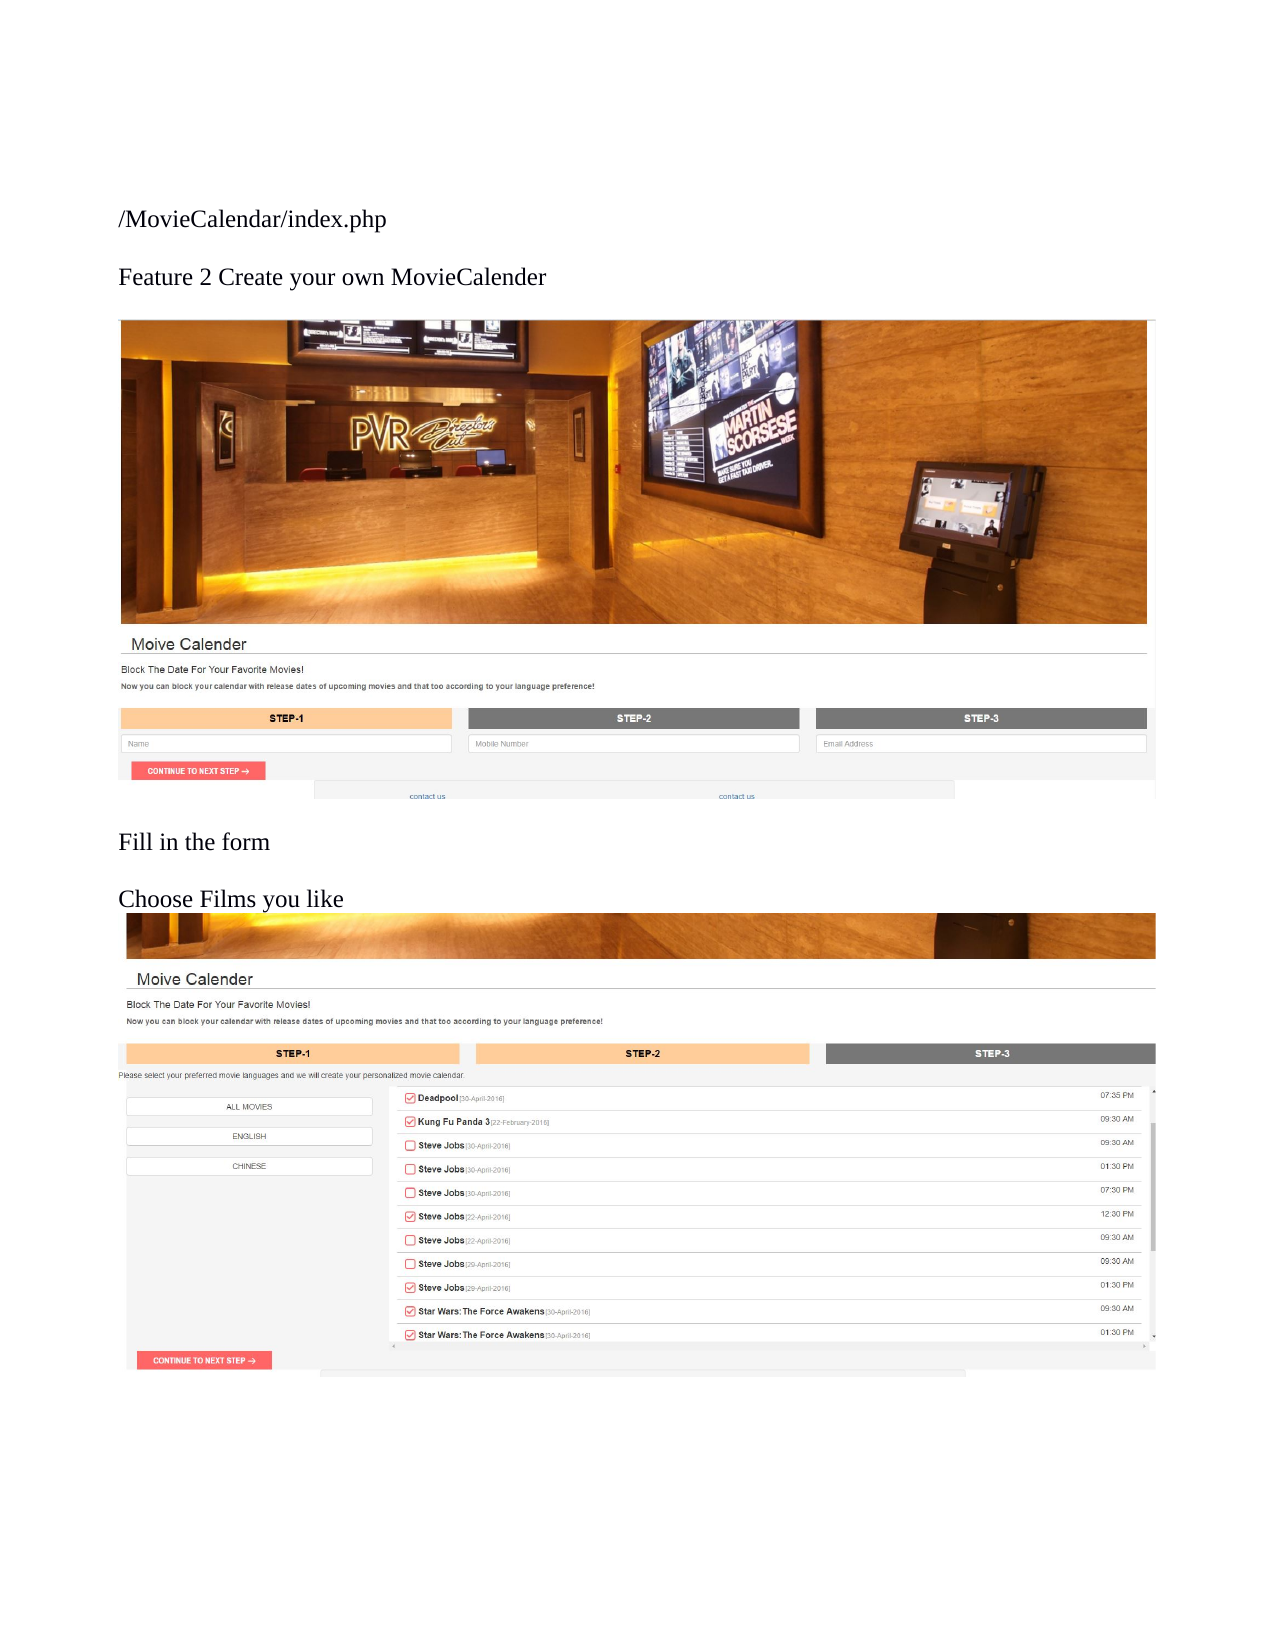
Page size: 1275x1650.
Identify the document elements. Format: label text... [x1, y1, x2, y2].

picture [118, 913, 1156, 1377]
picture [118, 319, 1156, 799]
text Fill in the form [118, 827, 1157, 856]
text Choose Films you like [118, 884, 1157, 913]
text Feature 2 Create your own MovieCalender [118, 262, 1157, 291]
text /MovieCalendar/index.php [118, 204, 1157, 233]
